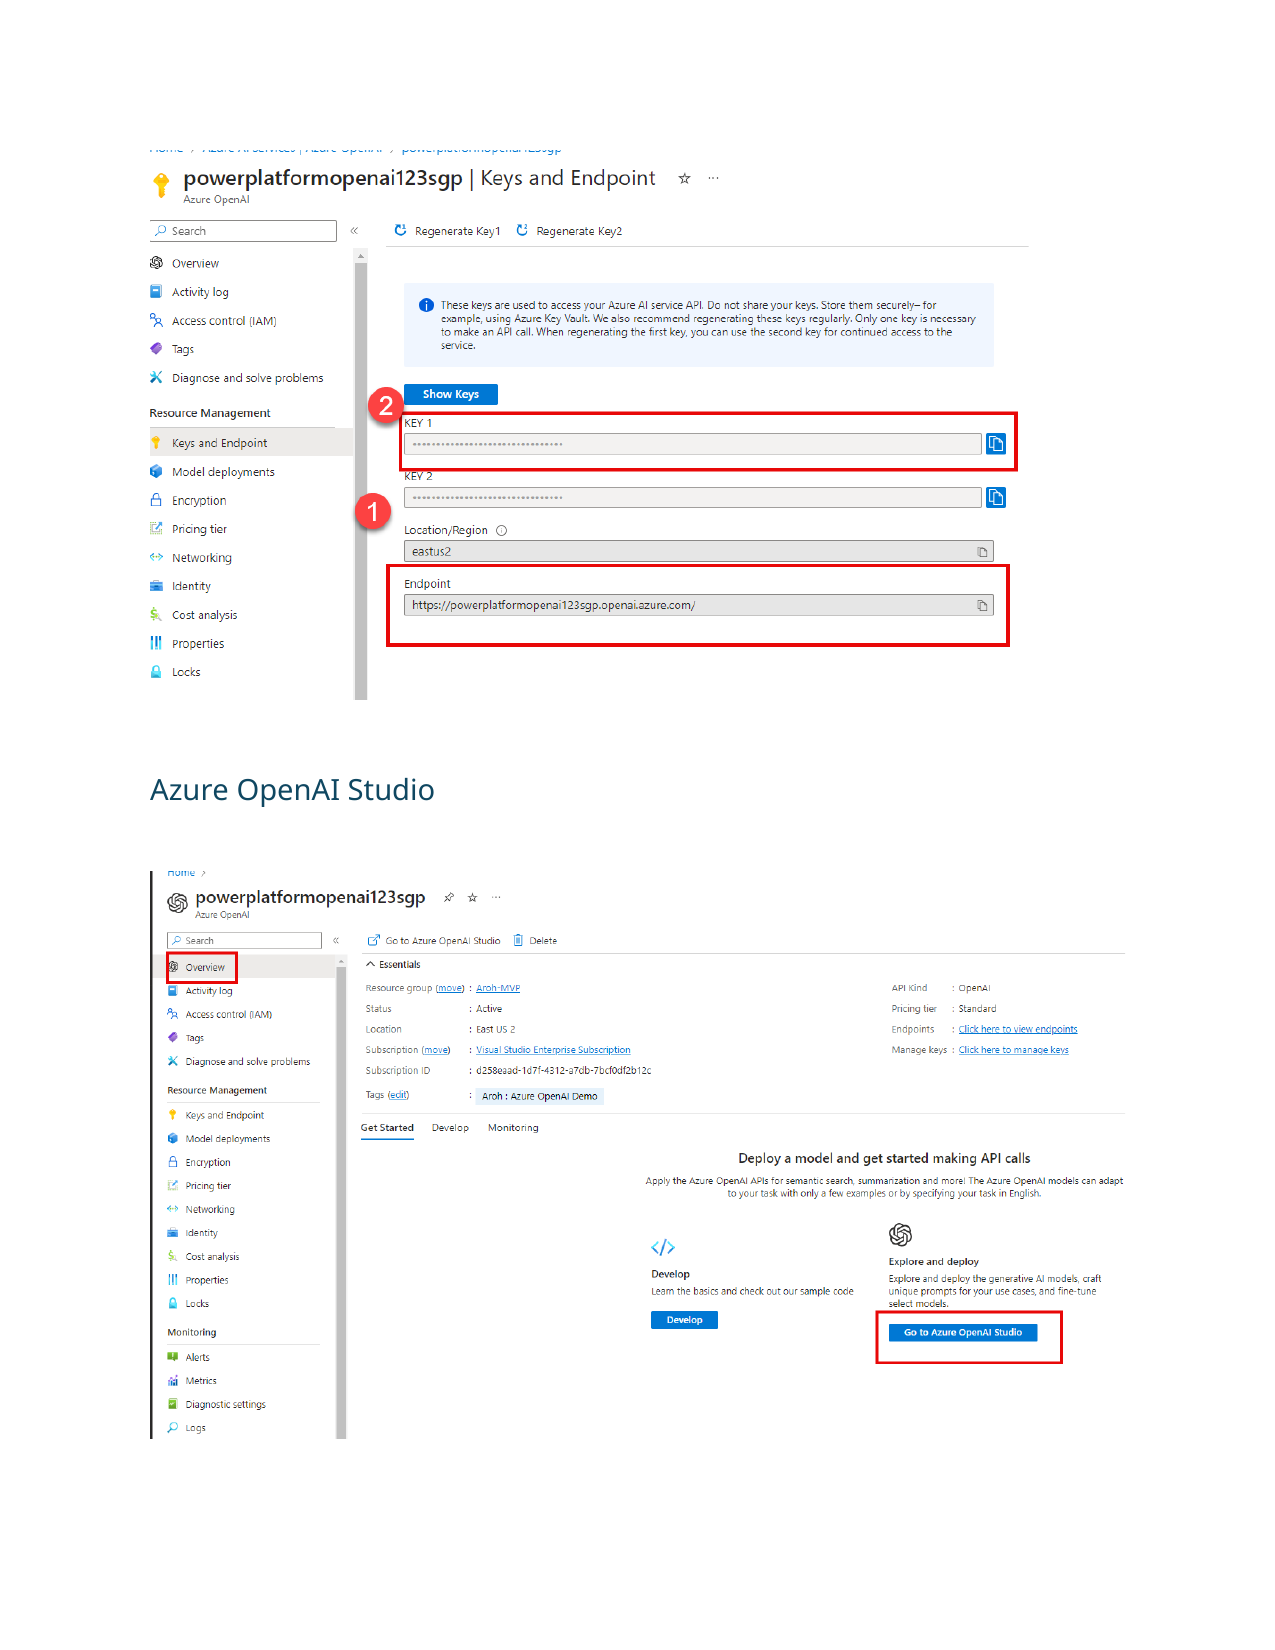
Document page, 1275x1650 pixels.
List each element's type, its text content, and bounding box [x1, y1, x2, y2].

picture [150, 150, 1029, 700]
picture [150, 871, 1125, 1439]
subtitle Azure OpenAI Studio [150, 769, 1125, 809]
